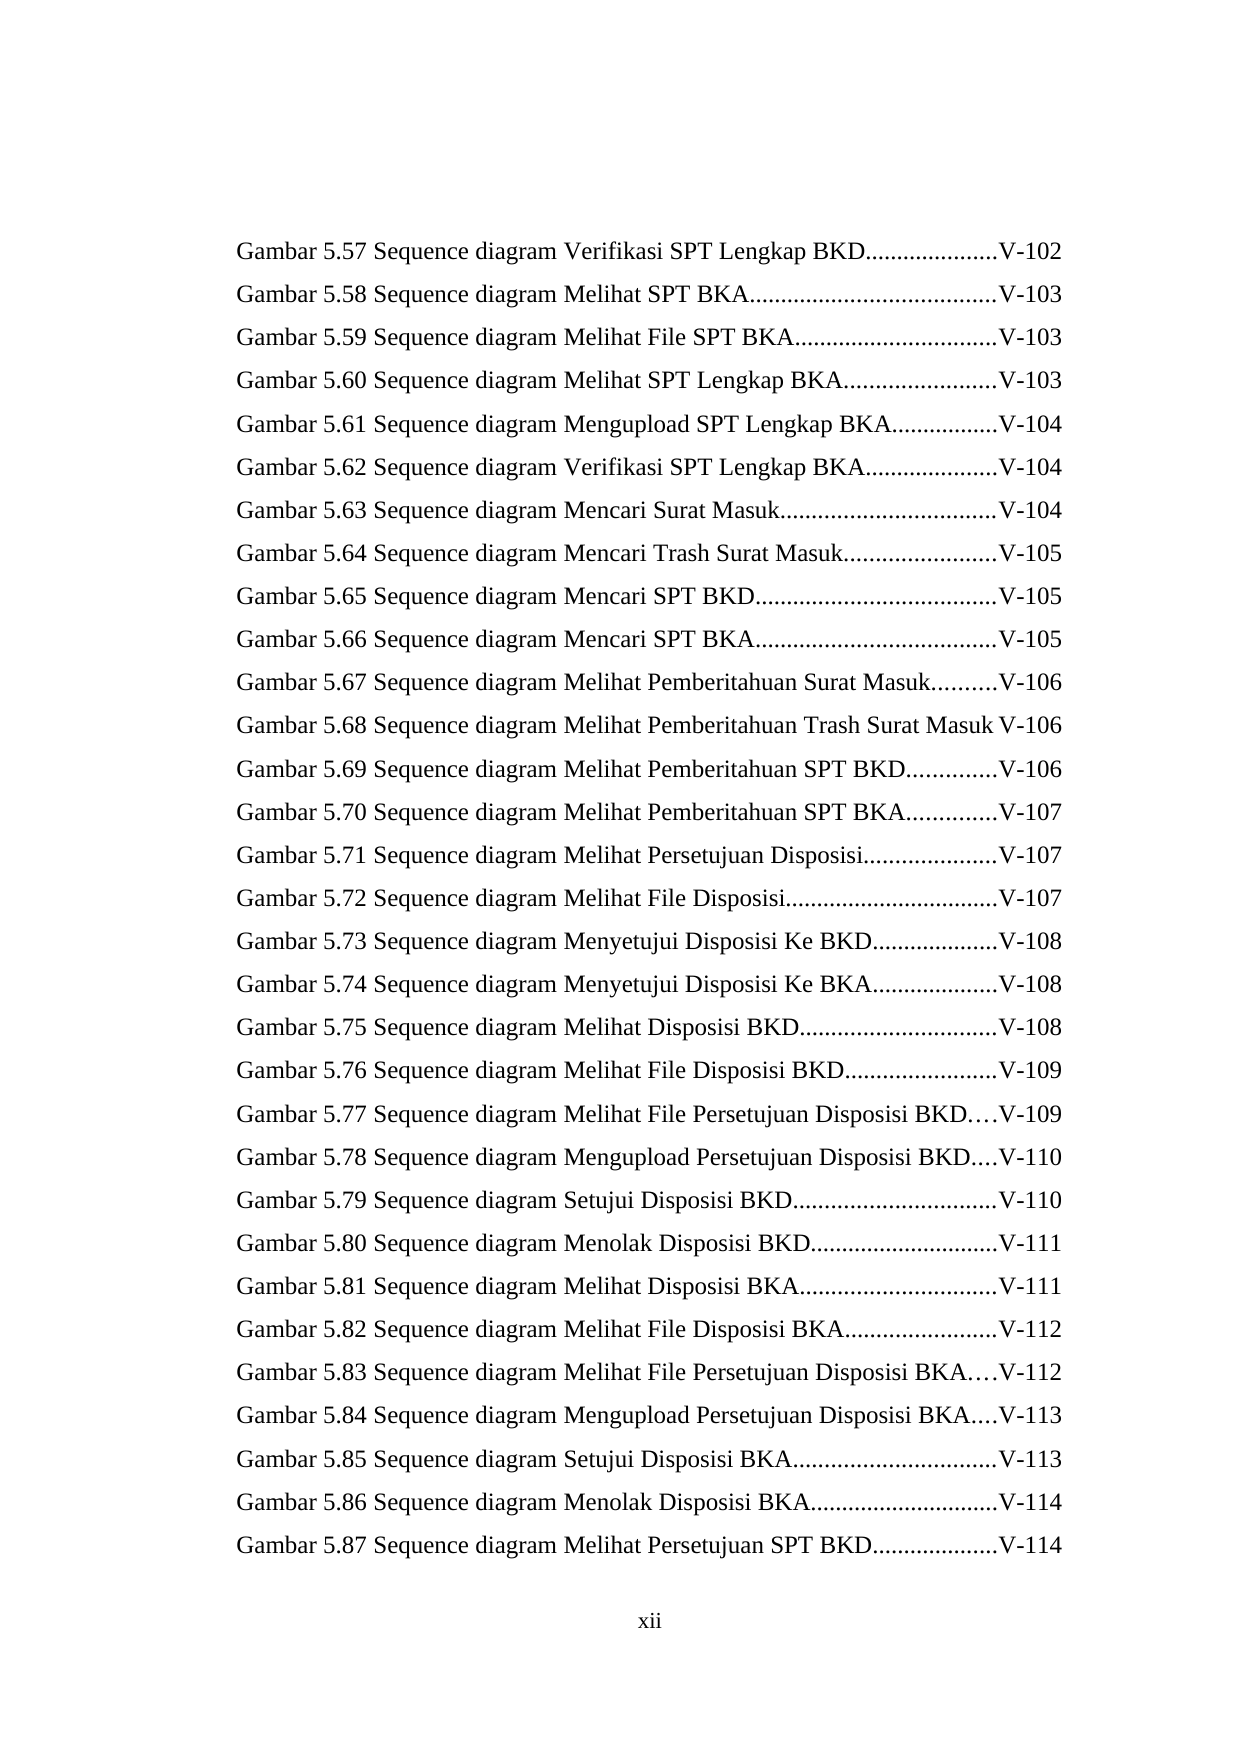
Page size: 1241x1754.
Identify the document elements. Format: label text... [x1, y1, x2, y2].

text Gambar 5.59 Sequence diagram Melihat File SPT BKA V-103 [236, 322, 1063, 351]
text Gambar 5.74 Sequence diagram Menyetujui Disposisi Ke BKA V-108 [236, 969, 1063, 998]
text Gambar 5.80 Sequence diagram Menolak Disposisi BKD V-111 [236, 1228, 1063, 1257]
text Gambar 5.69 Sequence diagram Melihat Pemberitahuan SPT BKD V-106 [236, 754, 1063, 782]
text Gambar 5.77 Sequence diagram Melihat File Persetujuan Disposisi BKD V-109 [236, 1099, 1063, 1127]
text Gambar 5.65 Sequence diagram Mencari SPT BKD V-105 [236, 581, 1063, 610]
text Gambar 5.84 Sequence diagram Mengupload Persetujuan Disposisi BKA V-113 [236, 1401, 1063, 1429]
text Gambar 5.67 Sequence diagram Melihat Pemberitahuan Surat Masuk V-106 [236, 667, 1063, 696]
text Gambar 5.57 Sequence diagram Verifikasi SPT Lengkap BKD V-102 [236, 236, 1063, 265]
text Gambar 5.61 Sequence diagram Mengupload SPT Lengkap BKA V-104 [236, 409, 1063, 437]
text Gambar 5.85 Sequence diagram Setujui Disposisi BKA V-113 [236, 1444, 1063, 1472]
text Gambar 5.70 Sequence diagram Melihat Pemberitahuan SPT BKA V-107 [236, 797, 1063, 826]
text Gambar 5.78 Sequence diagram Mengupload Persetujuan Disposisi BKD V-110 [236, 1142, 1063, 1171]
text Gambar 5.83 Sequence diagram Melihat File Persetujuan Disposisi BKA V-112 [236, 1357, 1063, 1386]
text Gambar 5.62 Sequence diagram Verifikasi SPT Lengkap BKA V-104 [236, 452, 1063, 481]
text Gambar 5.82 Sequence diagram Melihat File Disposisi BKA V-112 [236, 1314, 1063, 1343]
text Gambar 5.87 Sequence diagram Melihat Persetujuan SPT BKD V-114 [236, 1530, 1063, 1559]
text Gambar 5.66 Sequence diagram Mencari SPT BKA V-105 [236, 624, 1063, 653]
text Gambar 5.71 Sequence diagram Melihat Persetujuan Disposisi V-107 [236, 840, 1063, 869]
text Gambar 5.72 Sequence diagram Melihat File Disposisi V-107 [236, 883, 1063, 912]
text Gambar 5.73 Sequence diagram Menyetujui Disposisi Ke BKD V-108 [236, 926, 1063, 955]
text Gambar 5.64 Sequence diagram Mencari Trash Surat Masuk V-105 [236, 538, 1063, 567]
text Gambar 5.79 Sequence diagram Setujui Disposisi BKD V-110 [236, 1185, 1063, 1214]
text Gambar 5.86 Sequence diagram Menolak Disposisi BKA V-114 [236, 1487, 1063, 1516]
text Gambar 5.60 Sequence diagram Melihat SPT Lengkap BKA V-103 [236, 366, 1063, 394]
text Gambar 5.81 Sequence diagram Melihat Disposisi BKA V-111 [236, 1271, 1063, 1300]
text Gambar 5.75 Sequence diagram Melihat Disposisi BKD V-108 [236, 1012, 1063, 1041]
text Gambar 5.68 Sequence diagram Melihat Pemberitahuan Trash Surat Masuk V-106 [236, 711, 1063, 739]
text Gambar 5.76 Sequence diagram Melihat File Disposisi BKD V-109 [236, 1056, 1063, 1084]
text Gambar 5.58 Sequence diagram Melihat SPT BKA V-103 [236, 279, 1063, 308]
text Gambar 5.63 Sequence diagram Mencari Surat Masuk V-104 [236, 495, 1063, 524]
